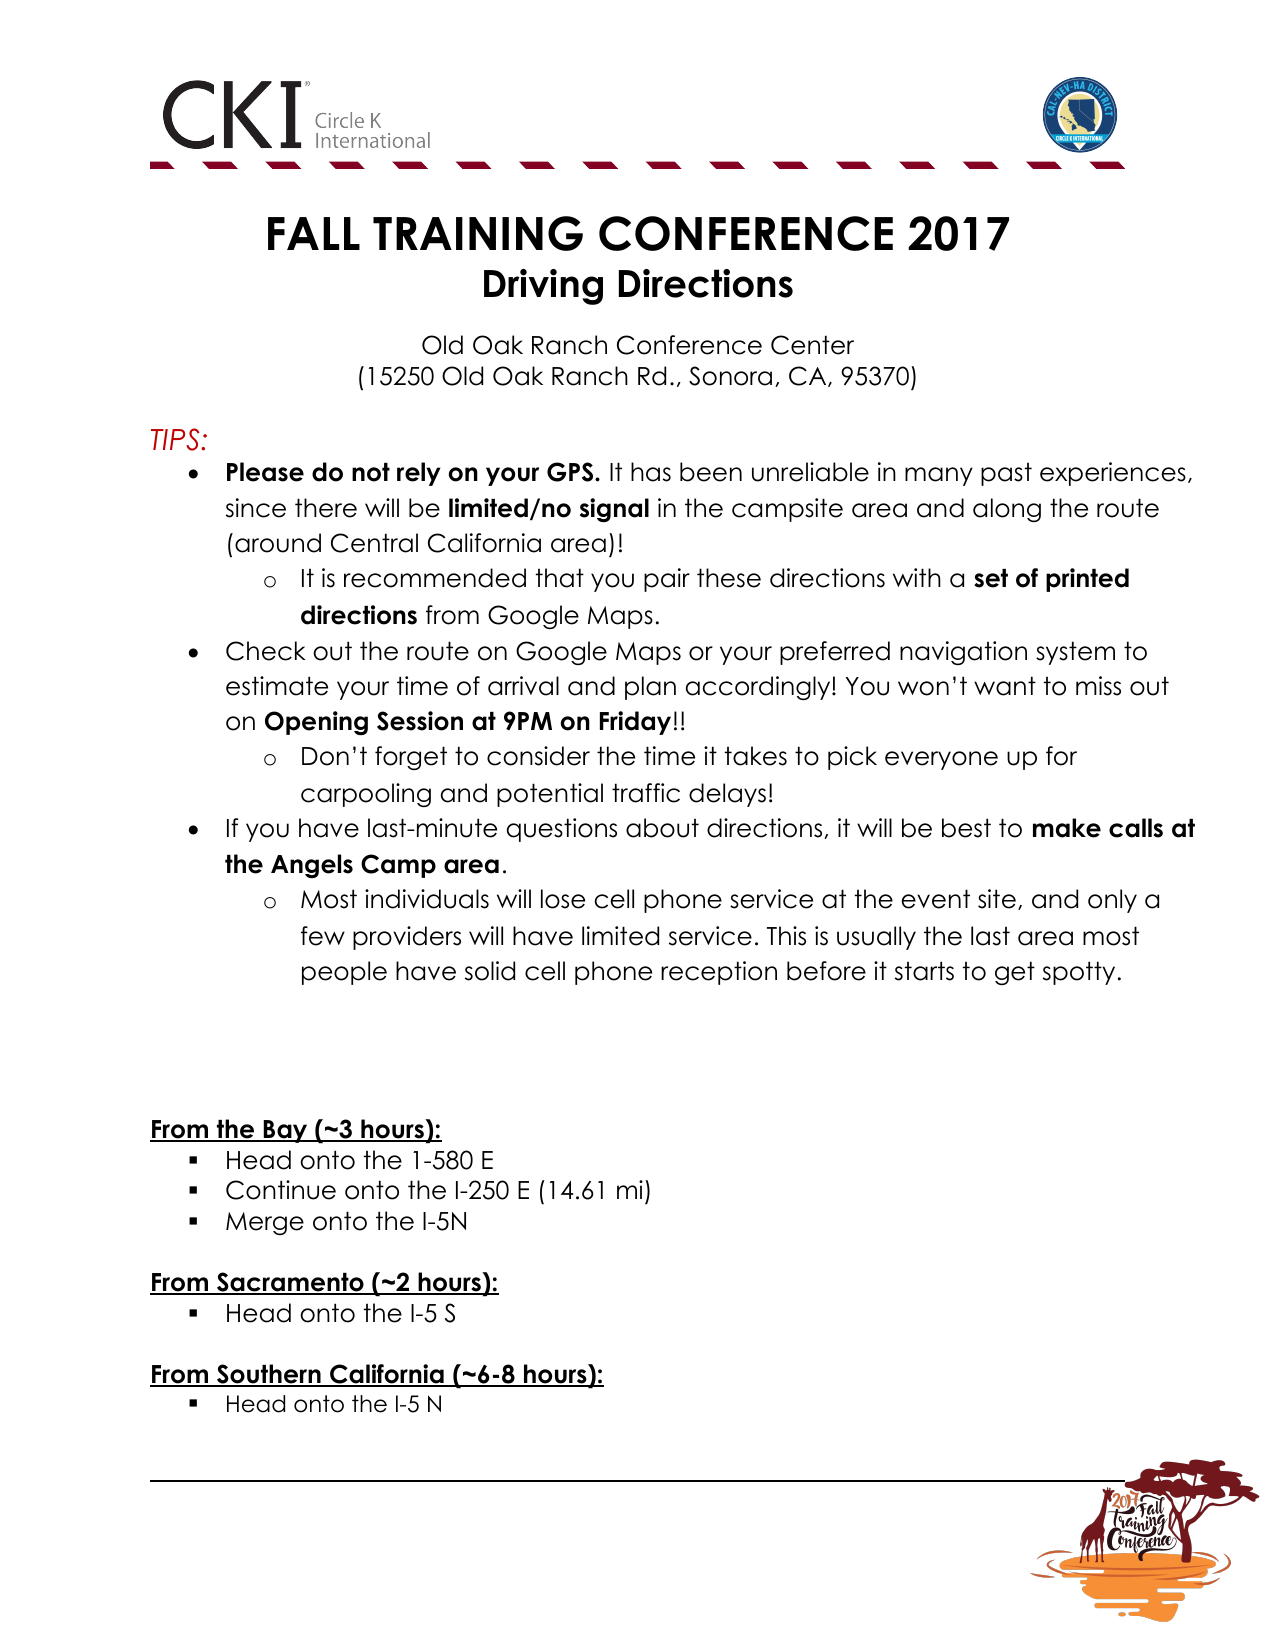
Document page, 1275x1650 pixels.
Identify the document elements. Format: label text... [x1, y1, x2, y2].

list If you have last-minute questions about directions, it will be best to make calls at the Angels Camp area. [187, 813, 1200, 879]
list Merge onto the I-5N [187, 1205, 1125, 1236]
list Head onto the 1-580 E [187, 1144, 1125, 1174]
text TIPS: [150, 421, 1200, 457]
text From Sacramento (~2 hours): [150, 1266, 1125, 1297]
list Please do not rely on your GPS. It has been unreliable in many past experiences, since there will be limited/no signal in the campsite area and along the route (around Central California area)! [187, 457, 1200, 558]
picture [1014, 1418, 1269, 1650]
text Old Oak Ranch Conference Center [150, 329, 1125, 360]
list Most individuals will lose cell phone service at the event site, and only a few providers will have limited service. This is usually the last area most people have solid cell phone reception before it starts to get spotty. [262, 883, 1200, 986]
text FALL TRAINING CONFERENCE 2017 [150, 204, 1125, 260]
text (15250 Old Oak Ranch Rd., Sonora, CA, 95370) [150, 360, 1125, 390]
list Don’t forget to consider the time it takes to pick everyone up for carpooling and potential traffic delays! [262, 740, 1200, 808]
text Driving Directions [150, 260, 1125, 306]
text From Southern California (~6-8 hours): [150, 1358, 1125, 1389]
picture [150, 75, 1125, 169]
list Head onto the I-5 S [187, 1297, 1125, 1328]
text From the Bay (~3 hours): [150, 1113, 1125, 1144]
list Continue onto the I-250 E (14.61 mi) [187, 1174, 1125, 1205]
list Head onto the I-5 N [187, 1389, 1125, 1417]
list Check out the route on Google Maps or your preferred navigation system to estimate your time of arrival and plan accordingly! You won’t want to miss out on Opening Session at 9PM on Friday!! [187, 635, 1200, 736]
list It is recommended that you pair these directions with a set of printed directions from Google Maps. [262, 562, 1200, 630]
